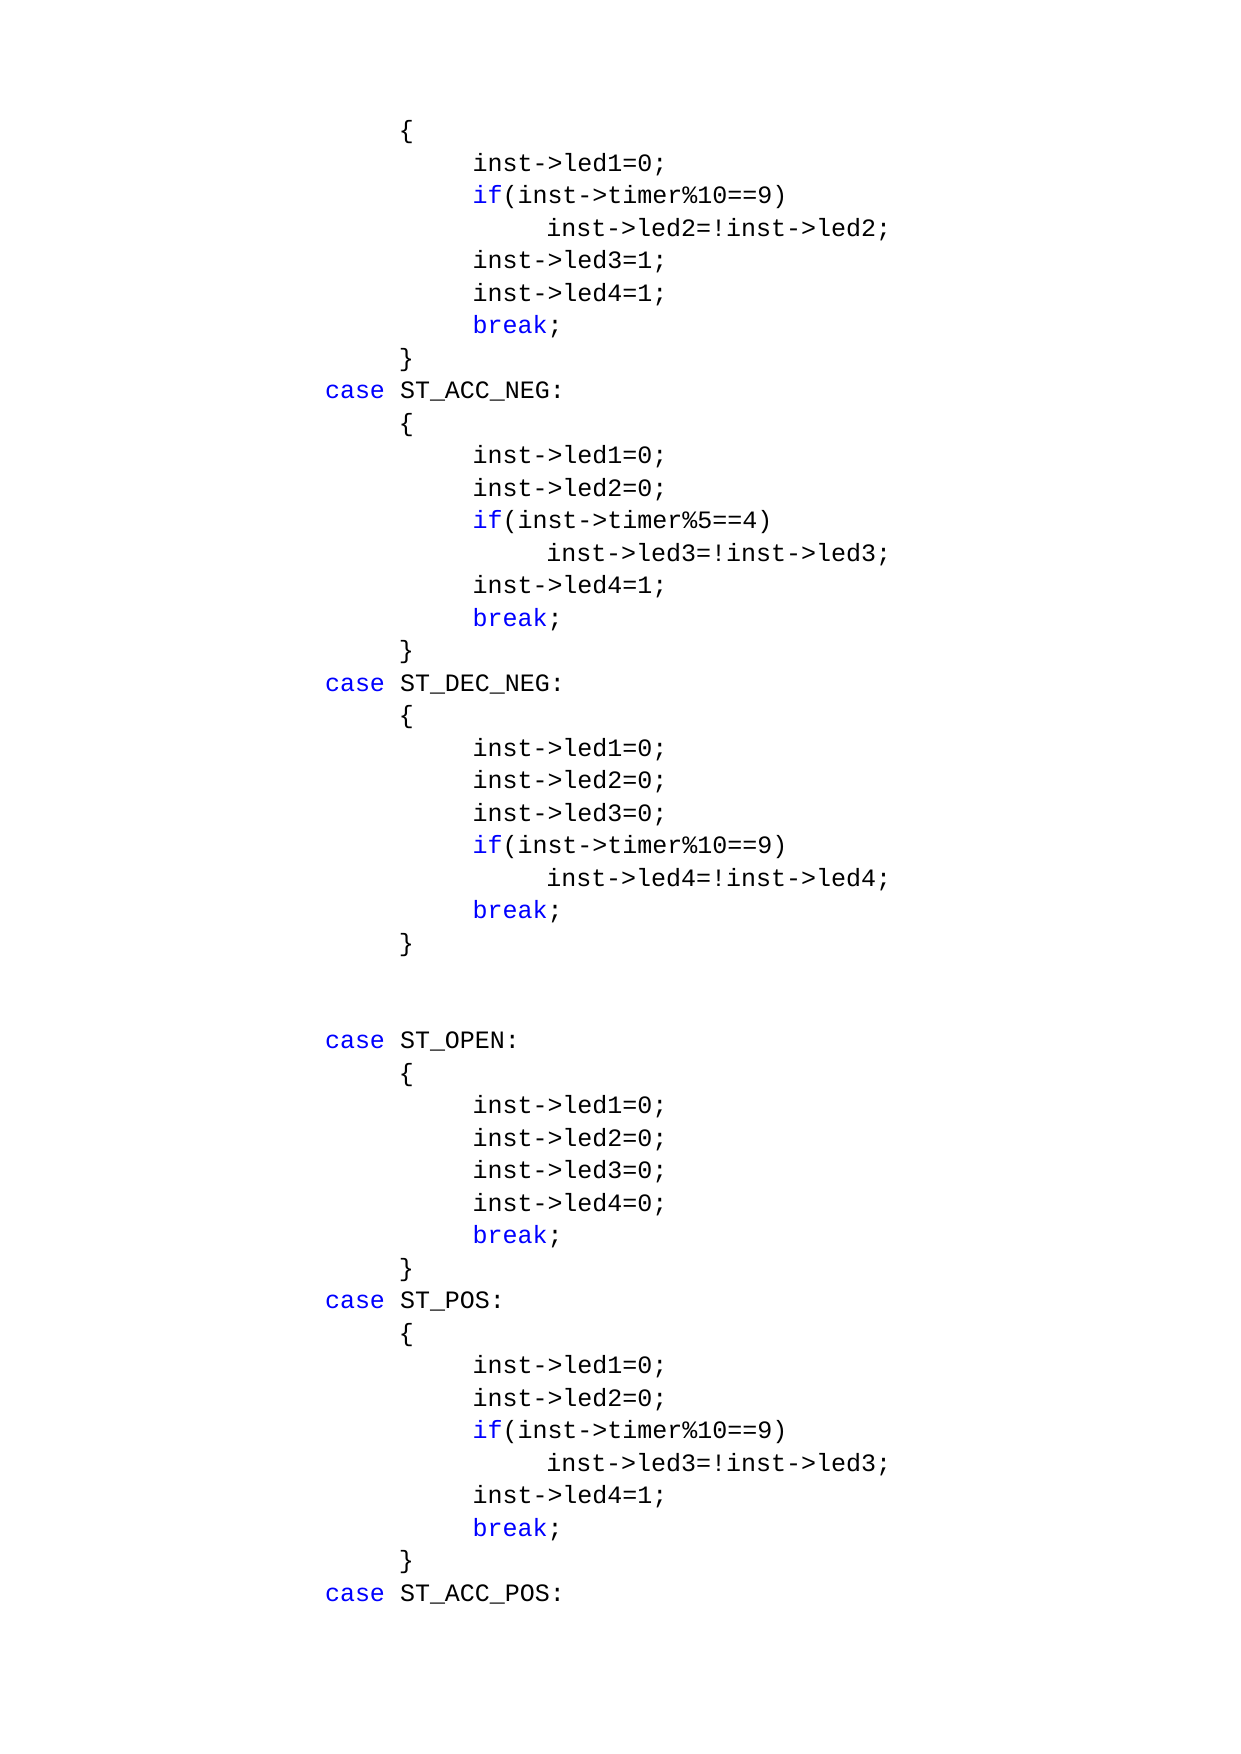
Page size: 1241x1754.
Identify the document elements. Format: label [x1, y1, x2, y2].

text [177, 118, 1152, 1609]
